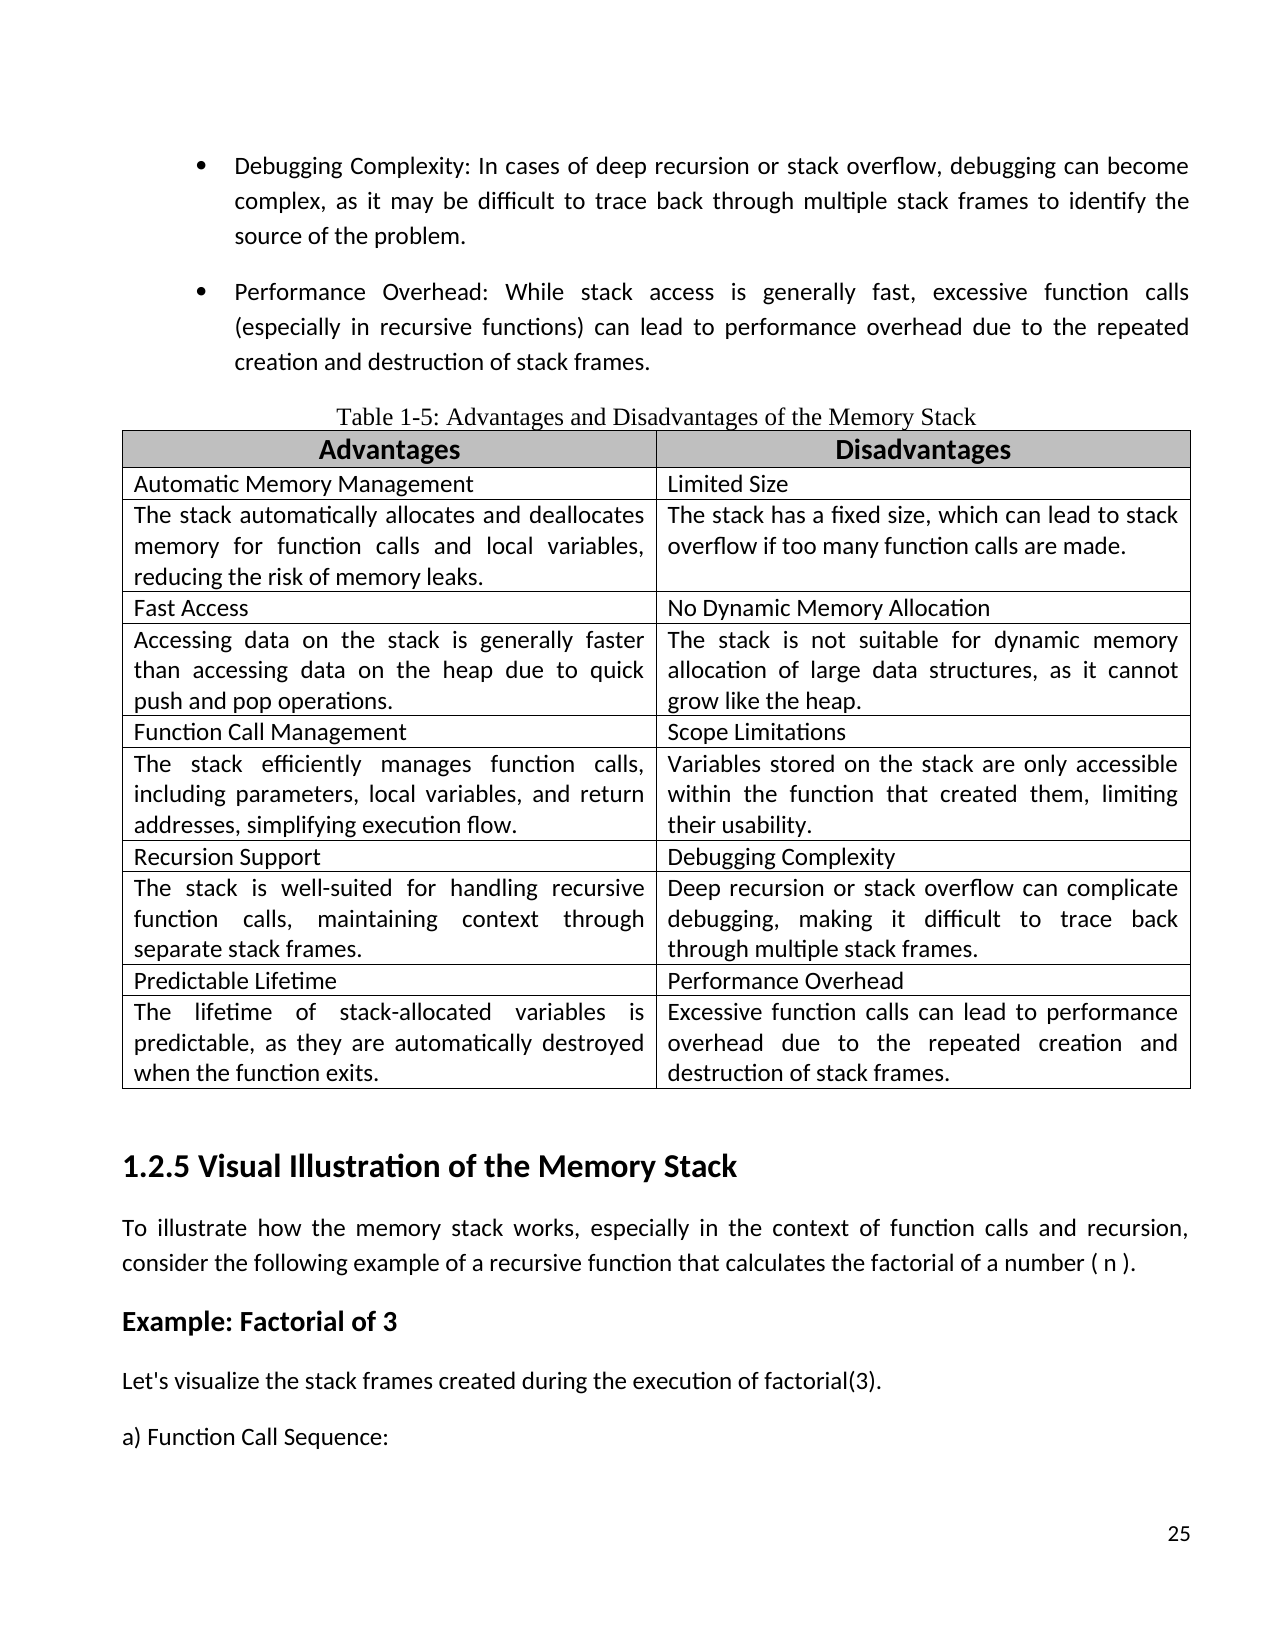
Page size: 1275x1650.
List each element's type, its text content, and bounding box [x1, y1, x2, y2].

text Example: Factorial of 3 [122, 1303, 1191, 1339]
table_cell The stack efficiently manages function calls, including parameters, local variables, and return addresses, simplifying execution flow. [123, 748, 656, 839]
list Debugging Complexity: In cases of deep recursion or stack overflow, debugging can become complex, as it may be difficult to trace back through multiple stack frames to identify the source of the problem. [197, 150, 1191, 251]
table_header Advantages [123, 431, 656, 467]
table_cell Predictable Lifetime [123, 965, 656, 995]
table_cell No Dynamic Memory Allocation [657, 592, 1190, 623]
list Performance Overhead: While stack access is generally fast, excessive function calls (especially in recursive functions) can lead to performance overhead due to the repeated creation and destruction of stack frames. [197, 276, 1191, 376]
table_cell Variables stored on the stack are only accessible within the function that created them, limiting their usability. [657, 748, 1190, 839]
table_cell Deep recursion or stack overflow can complicate debugging, making it difficult to trace back through multiple stack frames. [657, 872, 1190, 964]
table_cell The stack automatically allocates and deallocates memory for function calls and local variables, reducing the risk of memory leaks. [123, 500, 656, 591]
table_cell The stack is not suitable for dynamic memory allocation of large data structures, as it cannot grow like the heap. [657, 624, 1190, 715]
table_cell Function Call Management [123, 716, 656, 747]
text 1.2.5 Visual Illustration of the Memory Stack [122, 1145, 1191, 1186]
table_cell Debugging Complexity [657, 841, 1190, 871]
table_cell Performance Overhead [657, 965, 1190, 995]
text To illustrate how the memory stack works, especially in the context of function calls and recursion, consider the following example of a recursive function that calculates the factorial of a number ( n ). [122, 1212, 1191, 1278]
table_cell Automatic Memory Management [123, 468, 656, 499]
table_cell The lifetime of stack-allocated variables is predictable, as they are automatically destroyed when the function exits. [123, 996, 656, 1088]
table_cell Fast Access [123, 592, 656, 623]
table_cell Limited Size [657, 468, 1190, 499]
table_cell The stack is well-suited for handling recursive function calls, maintaining context through separate stack frames. [123, 872, 656, 964]
table_cell Recursion Support [123, 841, 656, 871]
table_cell The stack has a fixed size, which can lead to stack overflow if too many function calls are made. [657, 500, 1190, 591]
text a) Function Call Sequence: [122, 1421, 1191, 1451]
table_header Disadvantages [657, 431, 1190, 467]
table_cell Excessive function calls can lead to performance overhead due to the repeated creation and destruction of stack frames. [657, 996, 1190, 1088]
table_cell Scope Limitations [657, 716, 1190, 747]
text Table 1-5: Advantages and Disadvantages of the Memory Stack [122, 402, 1191, 430]
text Let's visualize the stack frames created during the execution of factorial(3). [122, 1365, 1191, 1396]
table_cell Accessing data on the stack is generally faster than accessing data on the heap due to quick push and pop operations. [123, 624, 656, 715]
